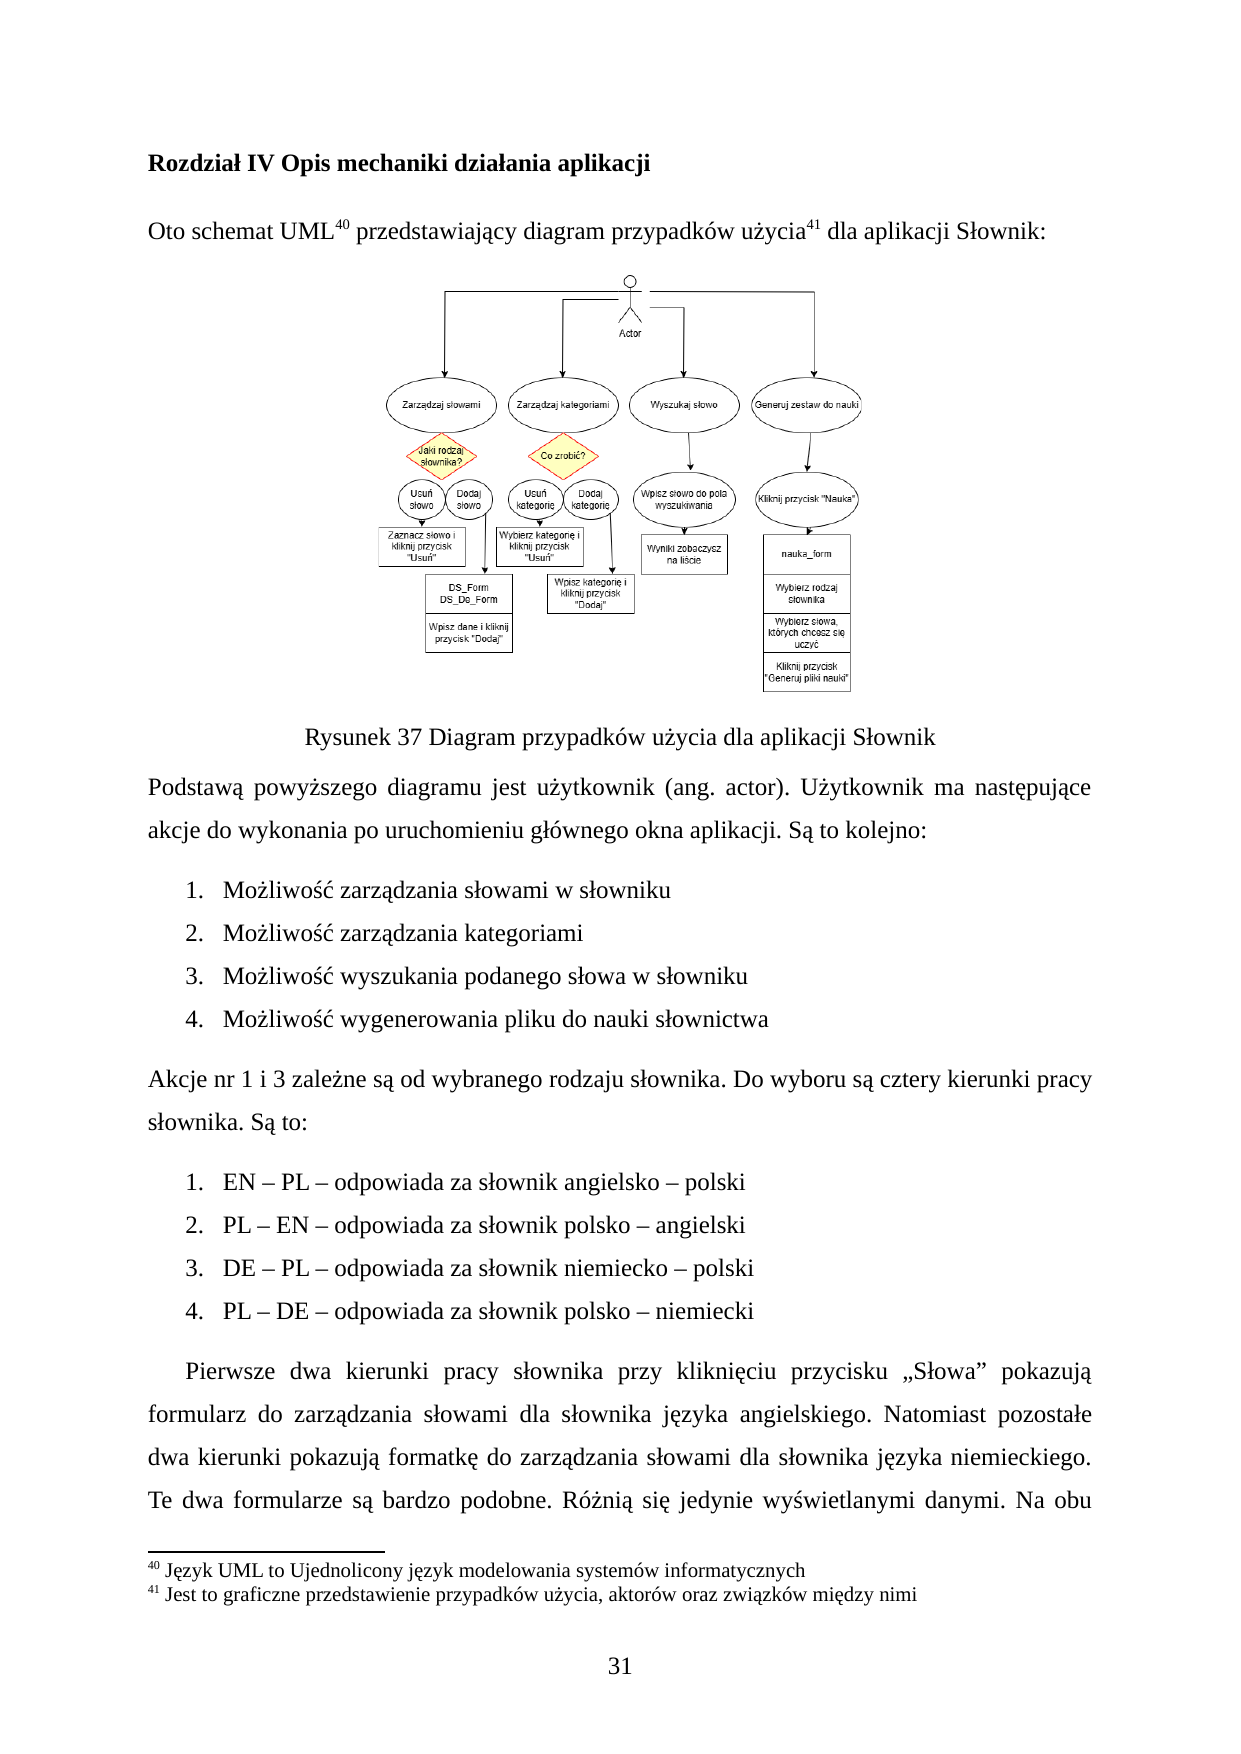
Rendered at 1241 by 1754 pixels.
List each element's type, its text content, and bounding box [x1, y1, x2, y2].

list PL – DE – odpowiada za słownik polsko – niemiecki [185, 1296, 1093, 1325]
list Możliwość zarządzania kategoriami [185, 918, 1093, 947]
list PL – EN – odpowiada za słownik polsko – angielski [185, 1210, 1093, 1239]
picture [378, 275, 862, 692]
list Możliwość wygenerowania pliku do nauki słownictwa [185, 1004, 1093, 1033]
text Akcje nr 1 i 3 zależne są od wybranego rodzaju słownika. Do wyboru są cztery kierunki pracy słownika. Są to: [148, 1064, 1093, 1136]
list EN – PL – odpowiada za słownik angielsko – polski [185, 1167, 1093, 1196]
text Podstawą powyższego diagramu jest użytkownik (ang. actor). Użytkownik ma następujące akcje do wykonania po uruchomieniu głównego okna aplikacji. Są to kolejno: [148, 772, 1093, 844]
list Możliwość wyszukania podanego słowa w słowniku [185, 961, 1093, 990]
subtitle Rozdział IV Opis mechaniki działania aplikacji [148, 148, 1093, 176]
text Oto schemat UML przedstawiający diagram przypadków użycia dla aplikacji Słownik: [148, 216, 1093, 244]
list Możliwość zarządzania słowami w słowniku [185, 875, 1093, 903]
list DE – PL – odpowiada za słownik niemiecko – polski [185, 1253, 1093, 1282]
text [148, 1356, 1093, 1514]
